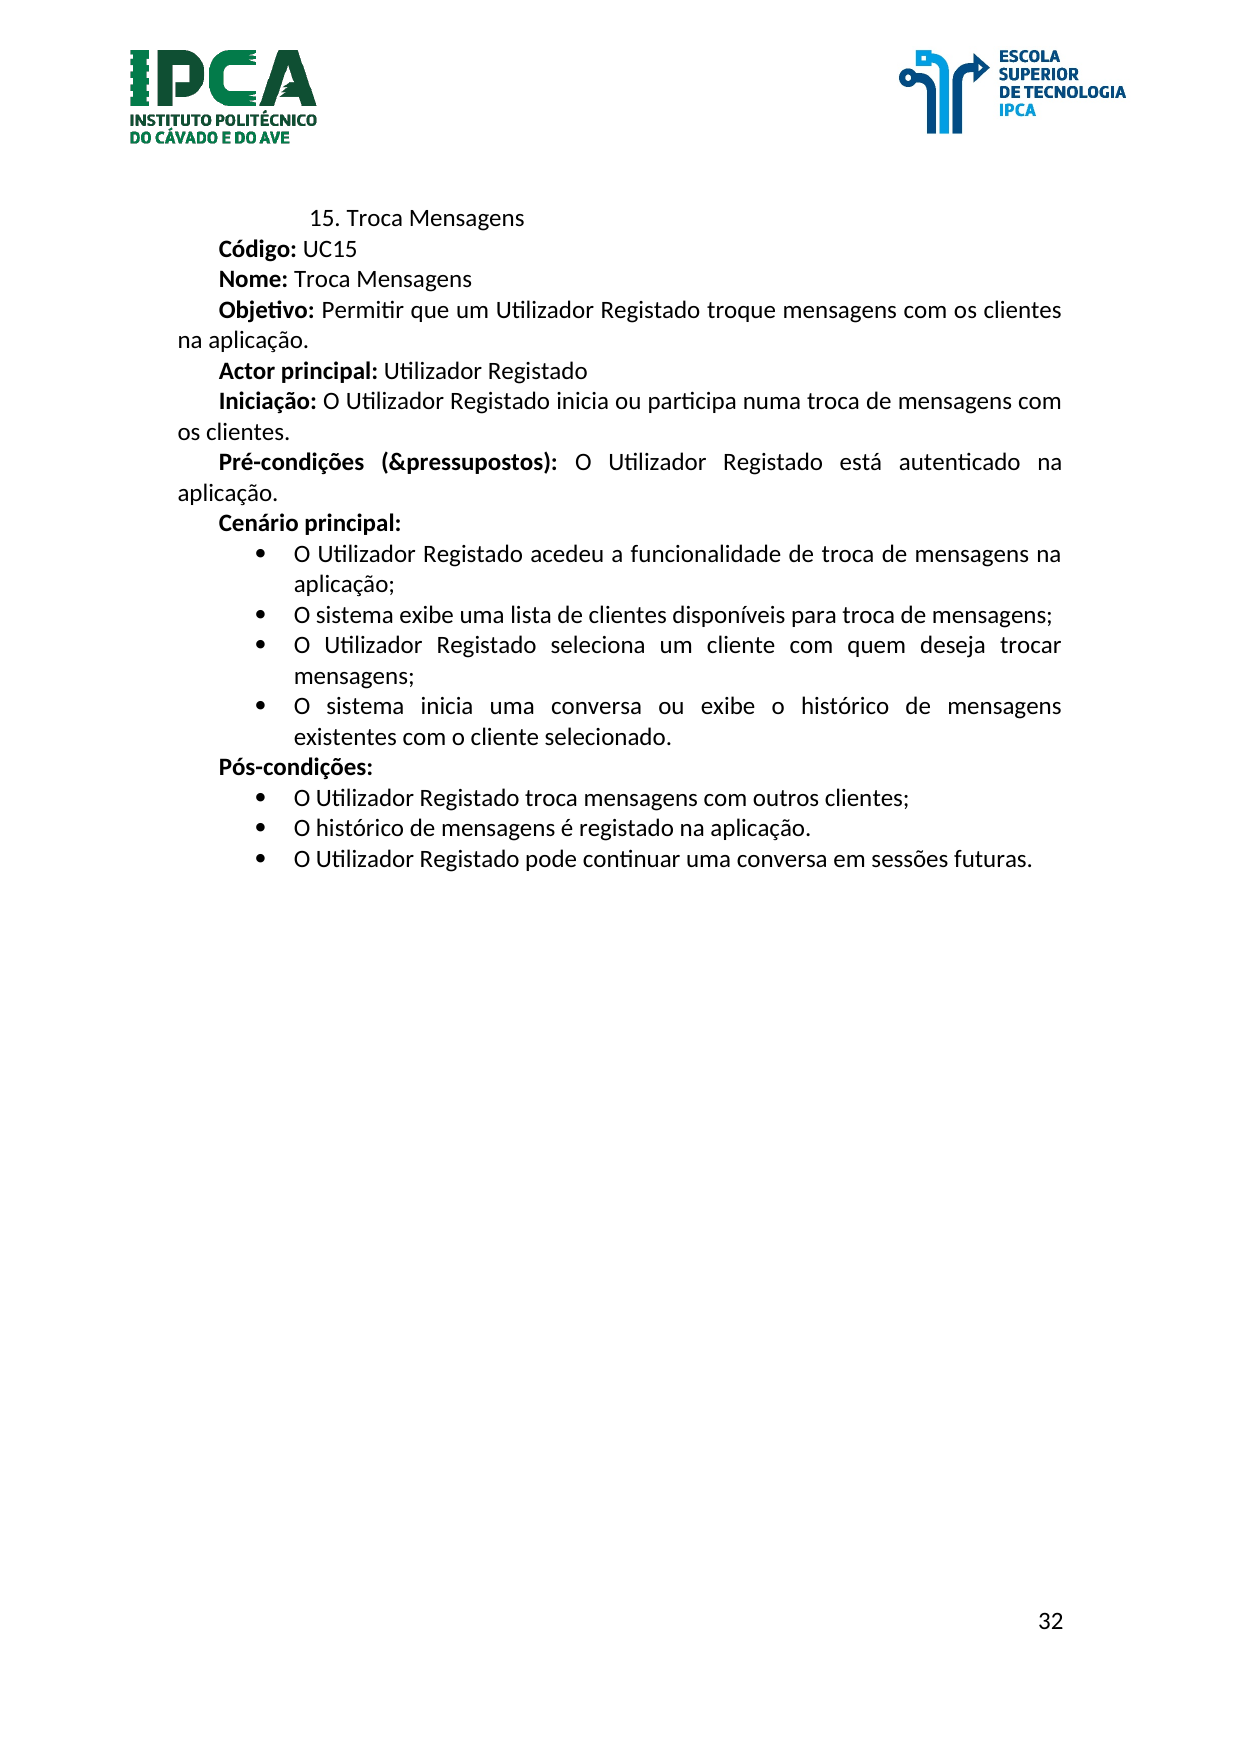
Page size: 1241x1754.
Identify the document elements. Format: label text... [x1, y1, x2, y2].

text Actor principal: Utilizador Registado [177, 355, 1063, 385]
text Pós-condições: [177, 752, 1063, 782]
list O histórico de mensagens é registado na aplicação. [256, 813, 1063, 843]
picture [126, 46, 318, 144]
picture [896, 46, 1132, 138]
list O Utilizador Registado acedeu a funcionalidade de troca de mensagens na aplicação; [256, 538, 1063, 599]
text Nome: Troca Mensagens [177, 263, 1063, 294]
list O Utilizador Registado troca mensagens com outros clientes; [256, 782, 1063, 813]
list O sistema exibe uma lista de clientes disponíveis para troca de mensagens; [256, 599, 1063, 629]
list O Utilizador Registado seleciona um cliente com quem deseja trocar mensagens; [256, 629, 1063, 691]
list Troca Mensagens [309, 202, 1063, 233]
list O Utilizador Registado pode continuar uma conversa em sessões futuras. [256, 843, 1063, 874]
text Pré-condições (&pressupostos): O Utilizador Registado está autenticado na aplicação. [177, 446, 1063, 507]
text Iniciação: O Utilizador Registado inicia ou participa numa troca de mensagens com os clientes. [177, 385, 1063, 446]
text Código: UC15 [177, 233, 1063, 263]
text Cenário principal: [177, 507, 1063, 538]
list O sistema inicia uma conversa ou exibe o histórico de mensagens existentes com o cliente selecionado. [256, 691, 1063, 752]
text Objetivo: Permitir que um Utilizador Registado troque mensagens com os clientes na aplicação. [177, 294, 1063, 355]
